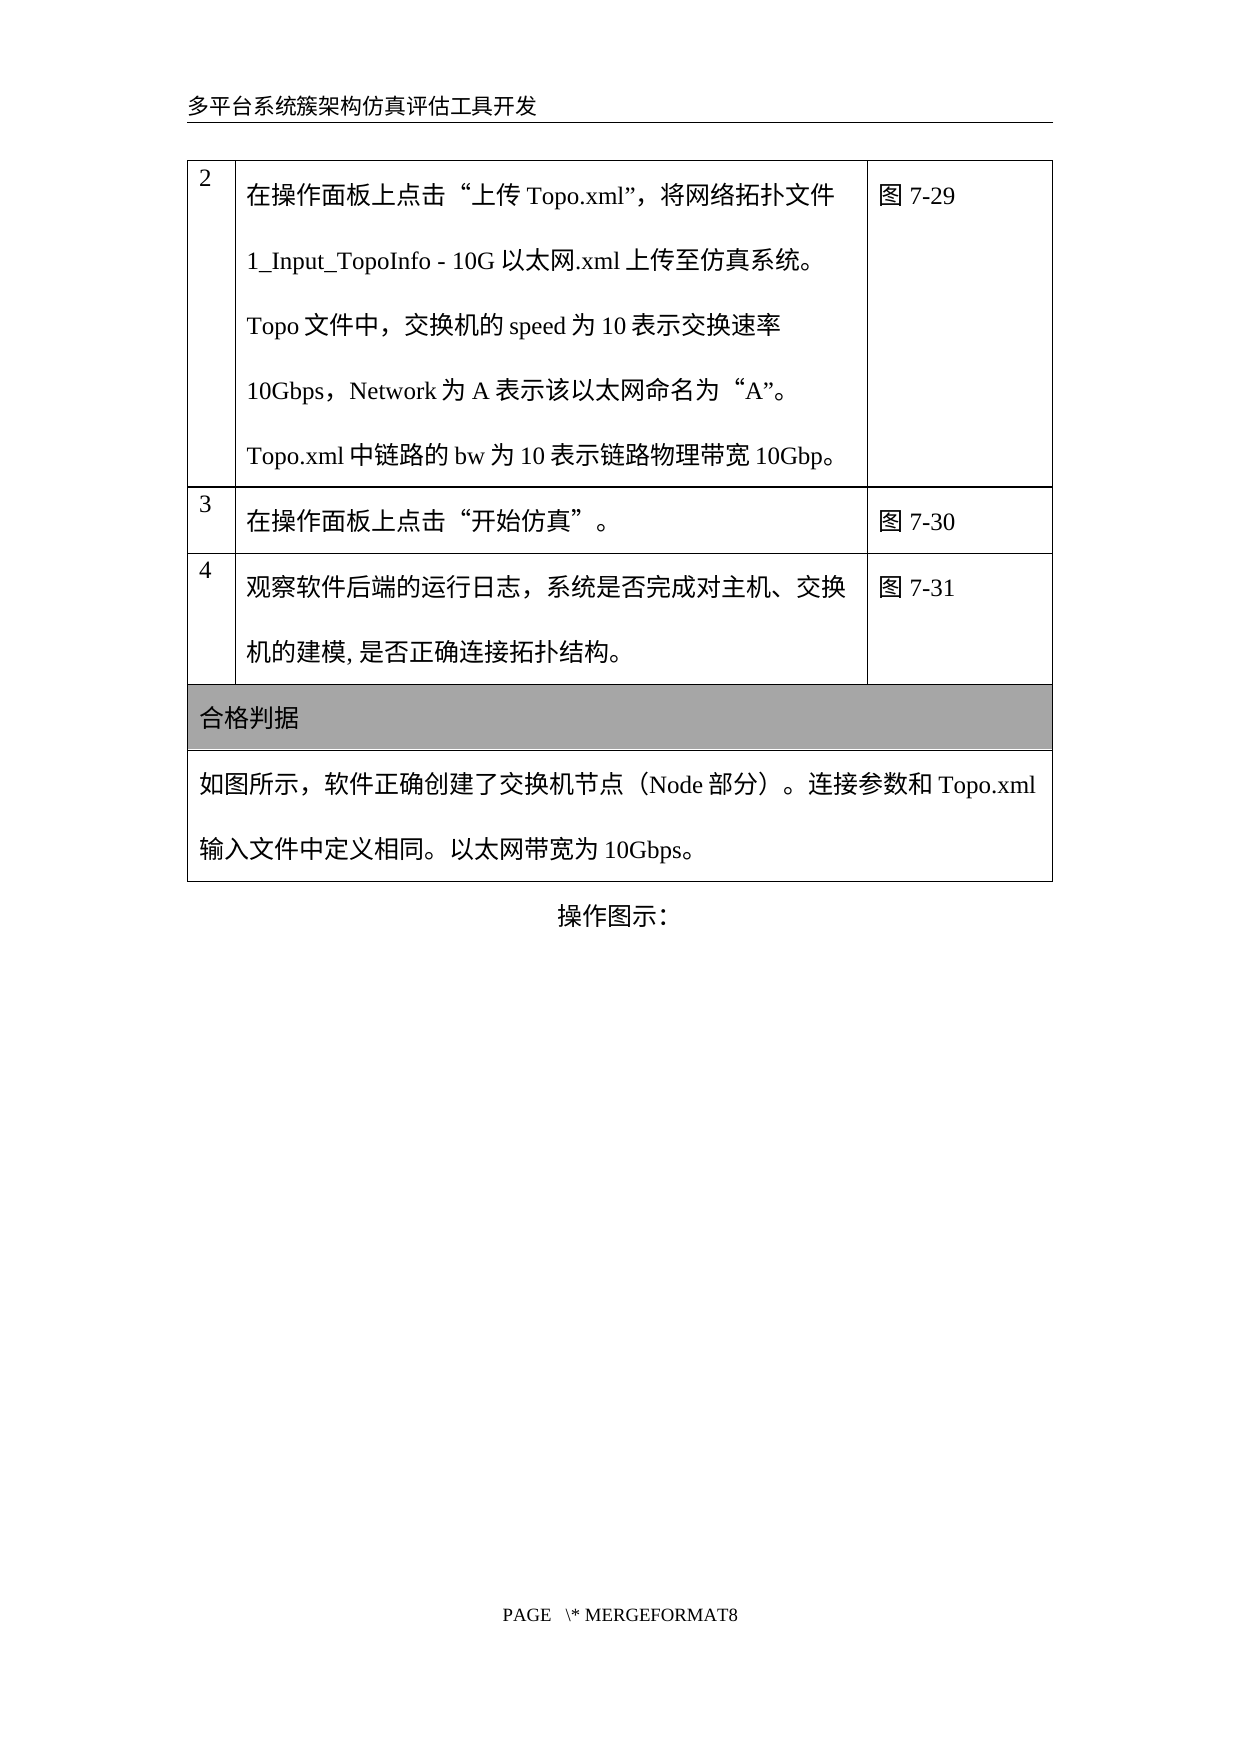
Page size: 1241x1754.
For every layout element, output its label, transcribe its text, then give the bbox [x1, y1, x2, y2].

table_cell 在操作面板上点击“上传Topo.xml”，将网络拓扑文件1_Input_TopoInfo - 10G以太网.xml上传至仿真系统。 Topo文件中，交换机的speed为10表示交换速率10Gbps，Network为A表示该以太网命名为“A”。 Topo.xml中链路的bw为10表示链路物理带宽10Gbp。 [236, 161, 867, 486]
table_cell 如图所示，软件正确创建了交换机节点（Node部分）。连接参数和Topo.xml输入文件中定义相同。以太网带宽为10Gbps。 [188, 751, 1052, 881]
table_cell 2 [188, 161, 235, 486]
text 操作图示： [187, 882, 1053, 947]
table_cell 在操作面板上点击“开始仿真”。 [236, 488, 867, 552]
table_cell 合格判据 [188, 685, 1052, 749]
table_cell 4 [188, 554, 235, 683]
table_cell 观察软件后端的运行日志，系统是否完成对主机、交换机的建模, 是否正确连接拓扑结构。 [236, 554, 867, 683]
table_cell 3 [188, 488, 235, 552]
